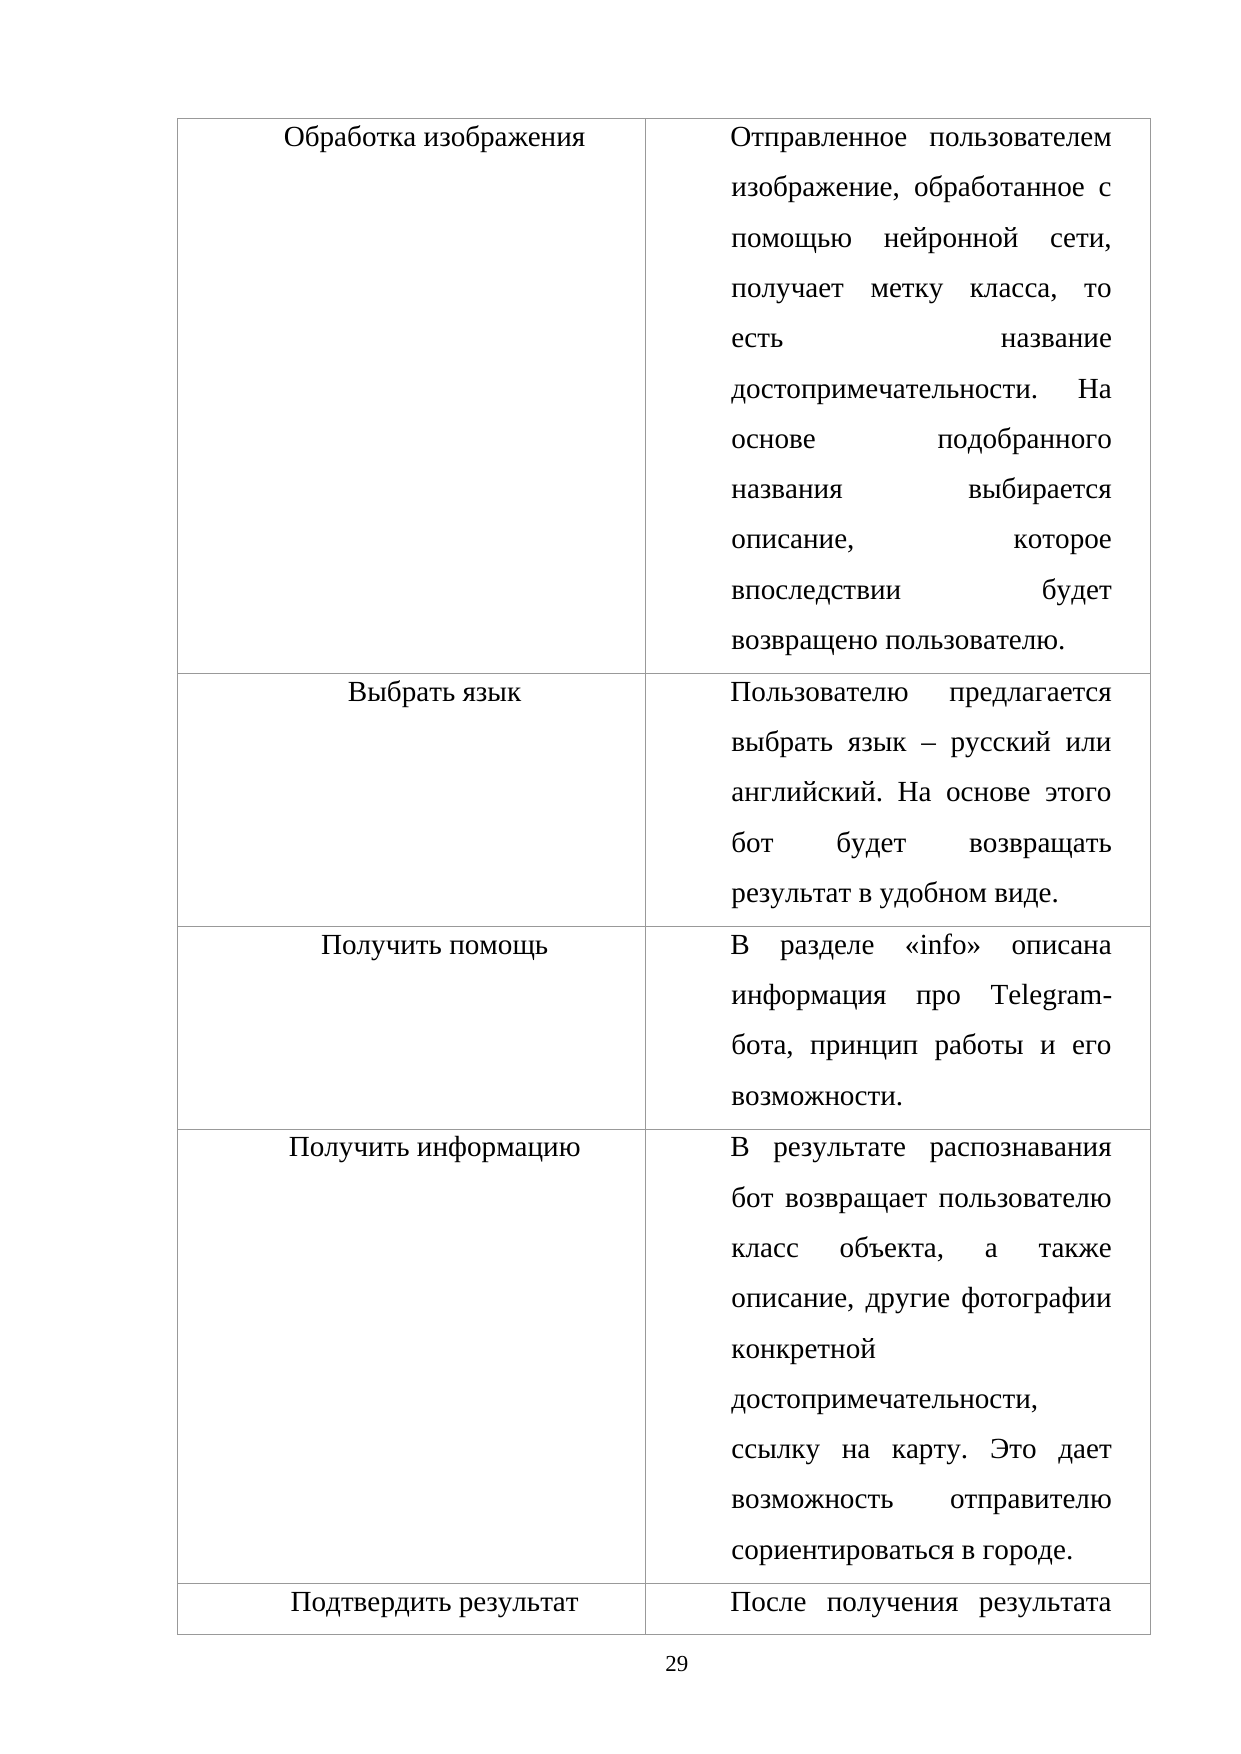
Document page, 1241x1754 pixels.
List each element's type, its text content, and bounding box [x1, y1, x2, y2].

table_cell В разделе «info» описана информация про Telegram-бота, принцип работы и его возможности. [646, 927, 1150, 1128]
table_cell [178, 1584, 645, 1634]
table_cell Отправленное пользователем изображение, обработанное с помощью нейронной сети, получает метку класса, то есть название достопримечательности. На основе подобранного названия выбирается описание, которое впоследствии будет возвращено пользователю. [646, 119, 1150, 673]
table_cell Получить помощь [178, 927, 645, 1128]
table_cell Выбрать язык [178, 674, 645, 926]
table_cell Обработка изображения [178, 119, 645, 673]
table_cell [646, 1584, 1150, 1634]
table_cell В результате распознавания бот возвращает пользователю класс объекта, а также описание, другие фотографии конкретной достопримечательности, ссылку на карту. Это дает возможность отправителю сориентироваться в городе. [646, 1130, 1150, 1583]
table_cell Пользователю предлагается выбрать язык – русский или английский. На основе этого бот будет возвращать результат в удобном виде. [646, 674, 1150, 926]
table_cell Получить информацию [178, 1130, 645, 1583]
